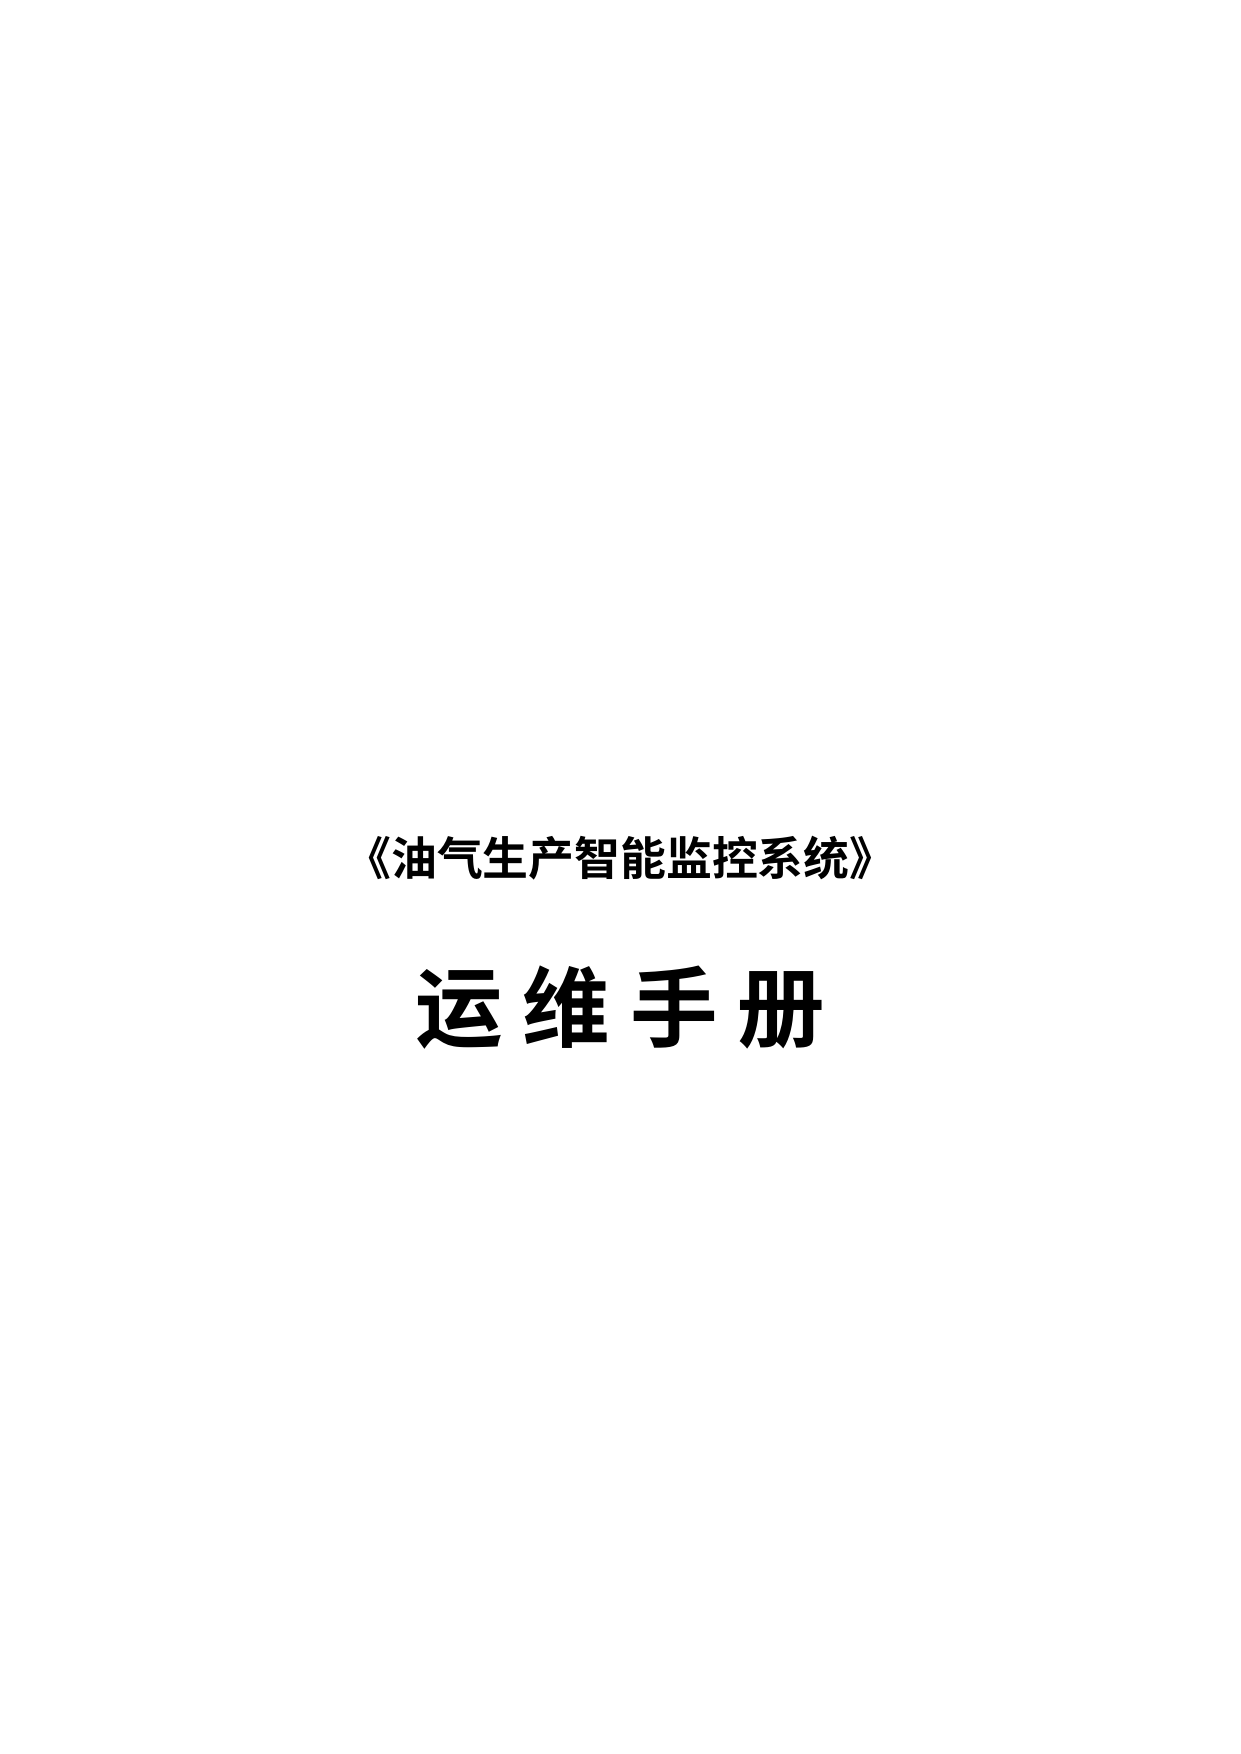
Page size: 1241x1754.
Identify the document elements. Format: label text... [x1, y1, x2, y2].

text 《油气生产智能监控系统》 [187, 806, 1053, 904]
text 运 维 手 册 [187, 937, 1053, 1067]
